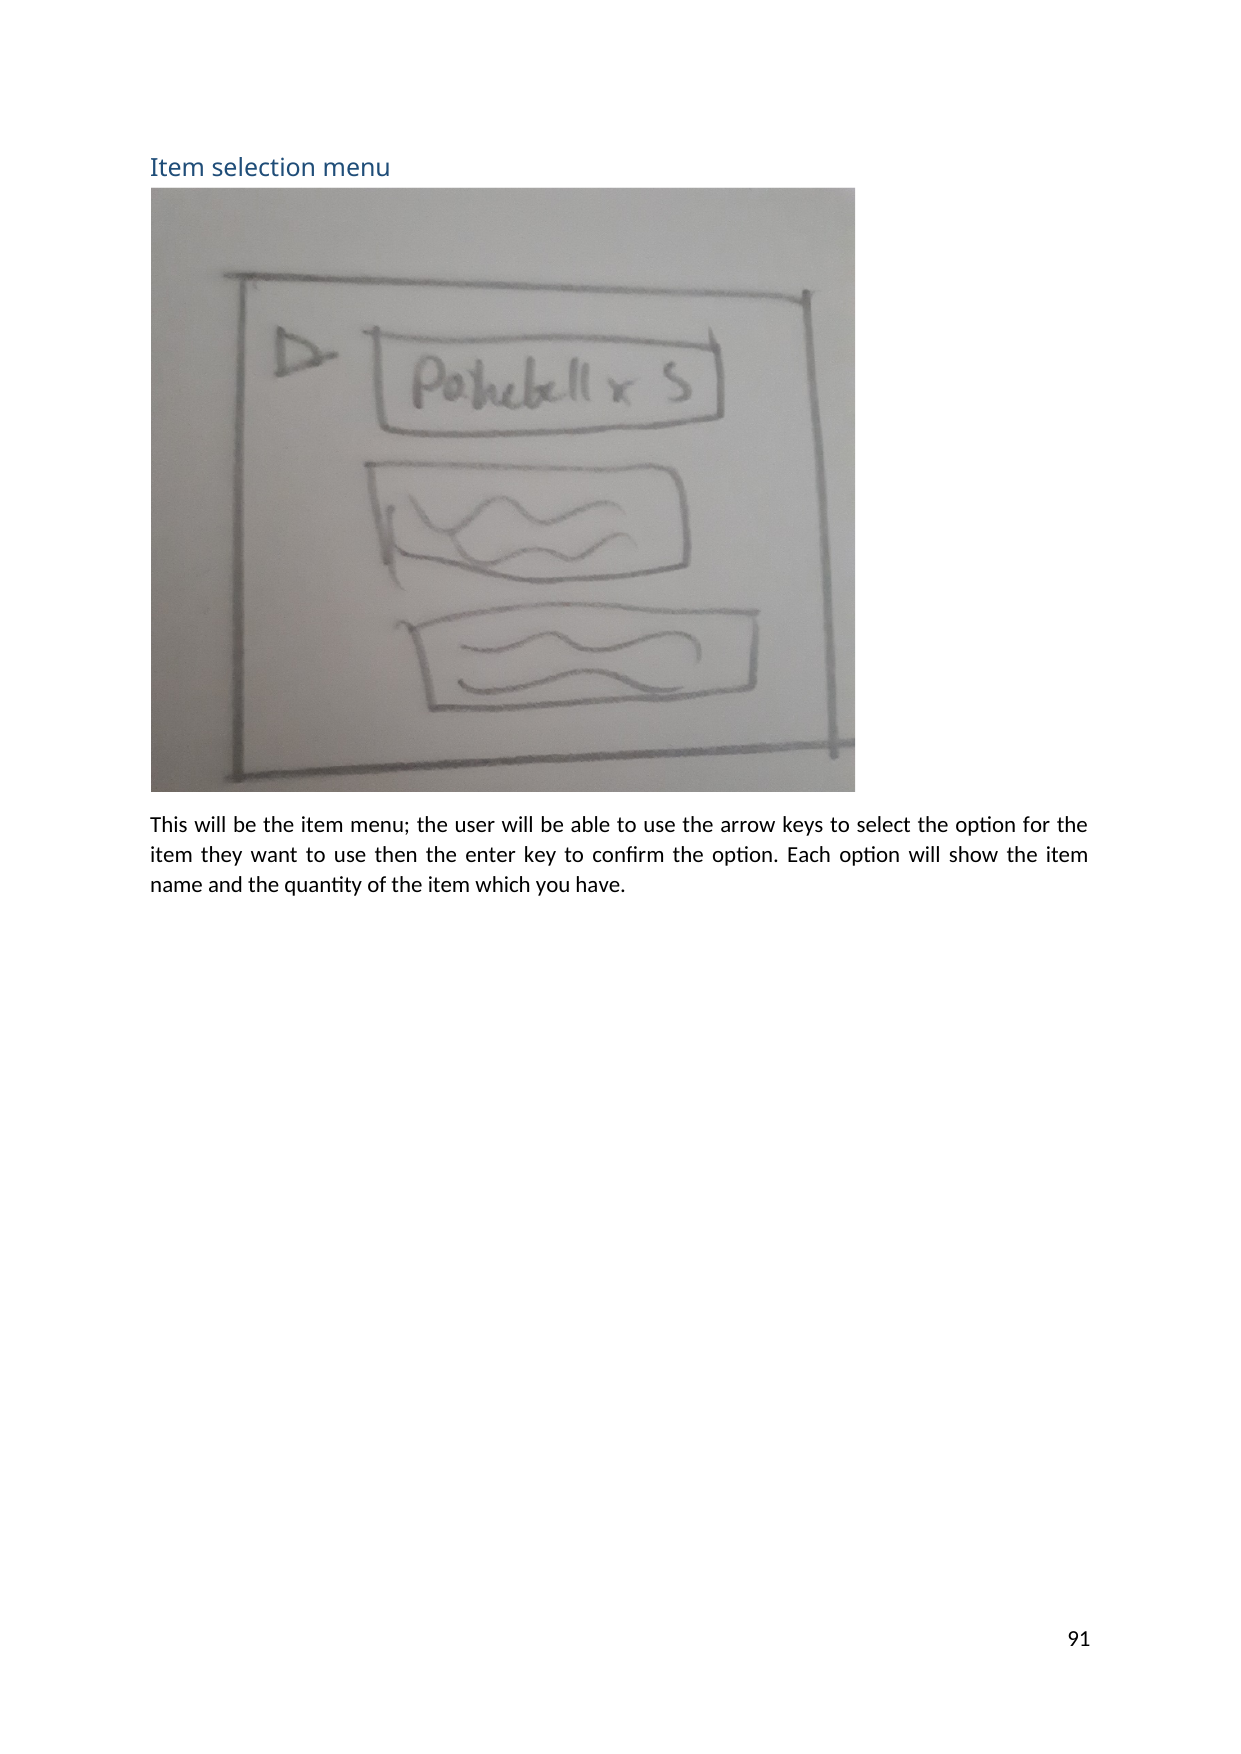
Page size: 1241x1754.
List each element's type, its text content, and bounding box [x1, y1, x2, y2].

picture [151, 189, 856, 792]
text This will be the item menu; the user will be able to use the arrow keys to select the option for the item they want to use then the enter key to confirm the option. Each option will show the item name and the quantity of the item which you have. [150, 810, 1090, 899]
subtitle Item selection menu [150, 150, 1090, 184]
